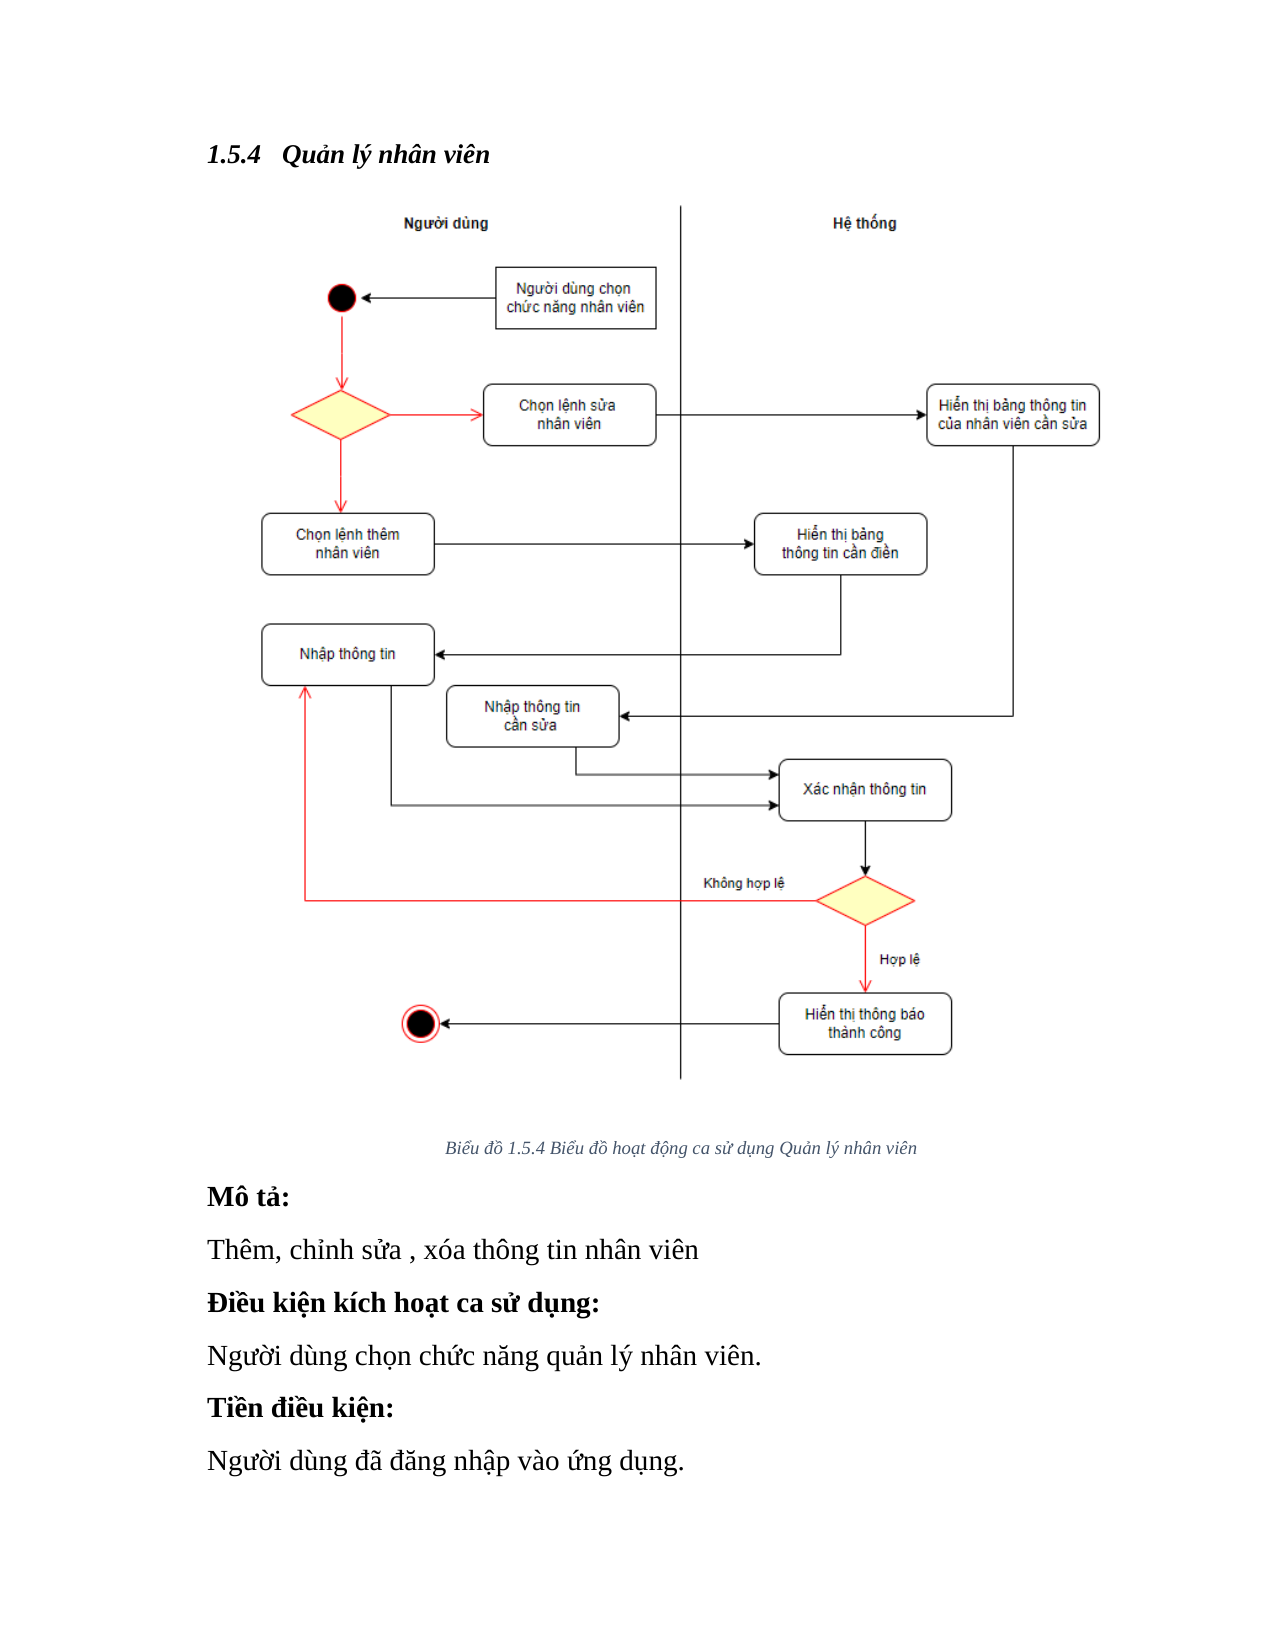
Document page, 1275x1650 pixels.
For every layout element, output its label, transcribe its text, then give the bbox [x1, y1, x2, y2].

text Người dùng đã đăng nhập vào ứng dụng. [207, 1443, 1157, 1477]
text Người dùng chọn chức năng quản lý nhân viên. [207, 1338, 1157, 1371]
subtitle Quản lý nhân viên [207, 143, 1157, 168]
text Tiền điều kiện: [207, 1391, 1157, 1424]
picture [206, 193, 1158, 1118]
text Điều kiện kích hoạt ca sử dụng: [207, 1285, 1157, 1318]
text Thêm, chỉnh sửa , xóa thông tin nhân viên [207, 1232, 1157, 1266]
text Biểu đồ 1.5.4 Biểu đồ hoạt động ca sử dụng Quản lý nhân viên [207, 1137, 1157, 1158]
text Mô tả: [207, 1179, 1157, 1213]
